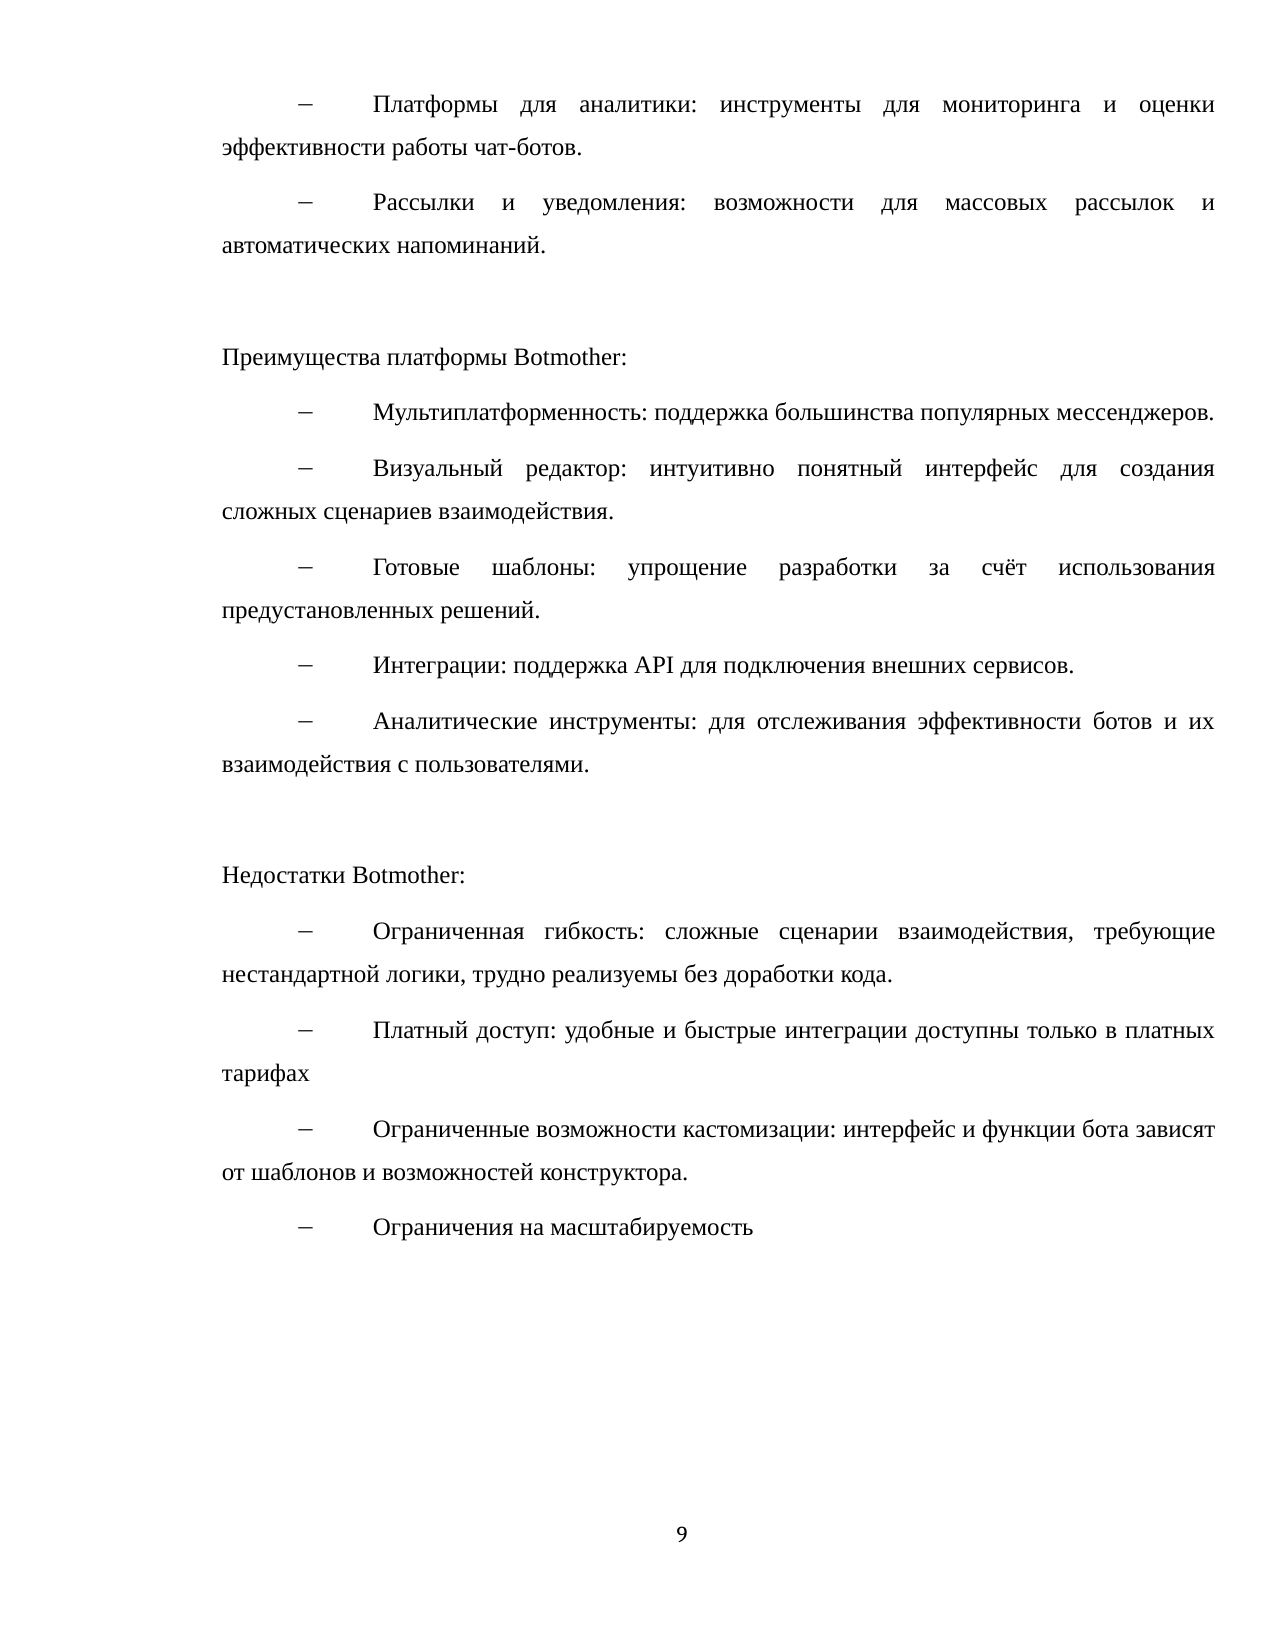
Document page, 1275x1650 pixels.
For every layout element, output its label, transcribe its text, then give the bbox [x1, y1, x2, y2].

list Интеграции: поддержка API для подключения внешних сервисов. [222, 651, 1216, 679]
list Платный доступ: удобные и быстрые интеграции доступны только в платных тарифах [222, 1015, 1216, 1087]
list Мультиплатформенность: поддержка большинства популярных мессенджеров. [222, 397, 1216, 426]
list Рассылки и уведомления: возможности для массовых рассылок и автоматических напоминаний. [222, 187, 1216, 259]
list Аналитические инструменты: для отслеживания эффективности ботов и их взаимодействия с пользователями. [222, 706, 1216, 778]
text Недостатки Botmother: [148, 861, 1216, 889]
list Готовые шаблоны: упрощение разработки за счёт использования предустановленных решений. [222, 552, 1216, 624]
text Преимущества платформы Botmother: [148, 342, 1216, 371]
list Ограниченные возможности кастомизации: интерфейс и функции бота зависят от шаблонов и возможностей конструктора. [222, 1114, 1216, 1186]
list Платформы для аналитики: инструменты для мониторинга и оценки эффективности работы чат-ботов. [222, 89, 1216, 161]
list Ограничения на масштабируемость [222, 1212, 1216, 1241]
list Ограниченная гибкость: сложные сценарии взаимодействия, требующие нестандартной логики, трудно реализуемы без доработки кода. [222, 916, 1216, 988]
list Визуальный редактор: интуитивно понятный интерфейс для создания сложных сценариев взаимодействия. [222, 453, 1216, 525]
